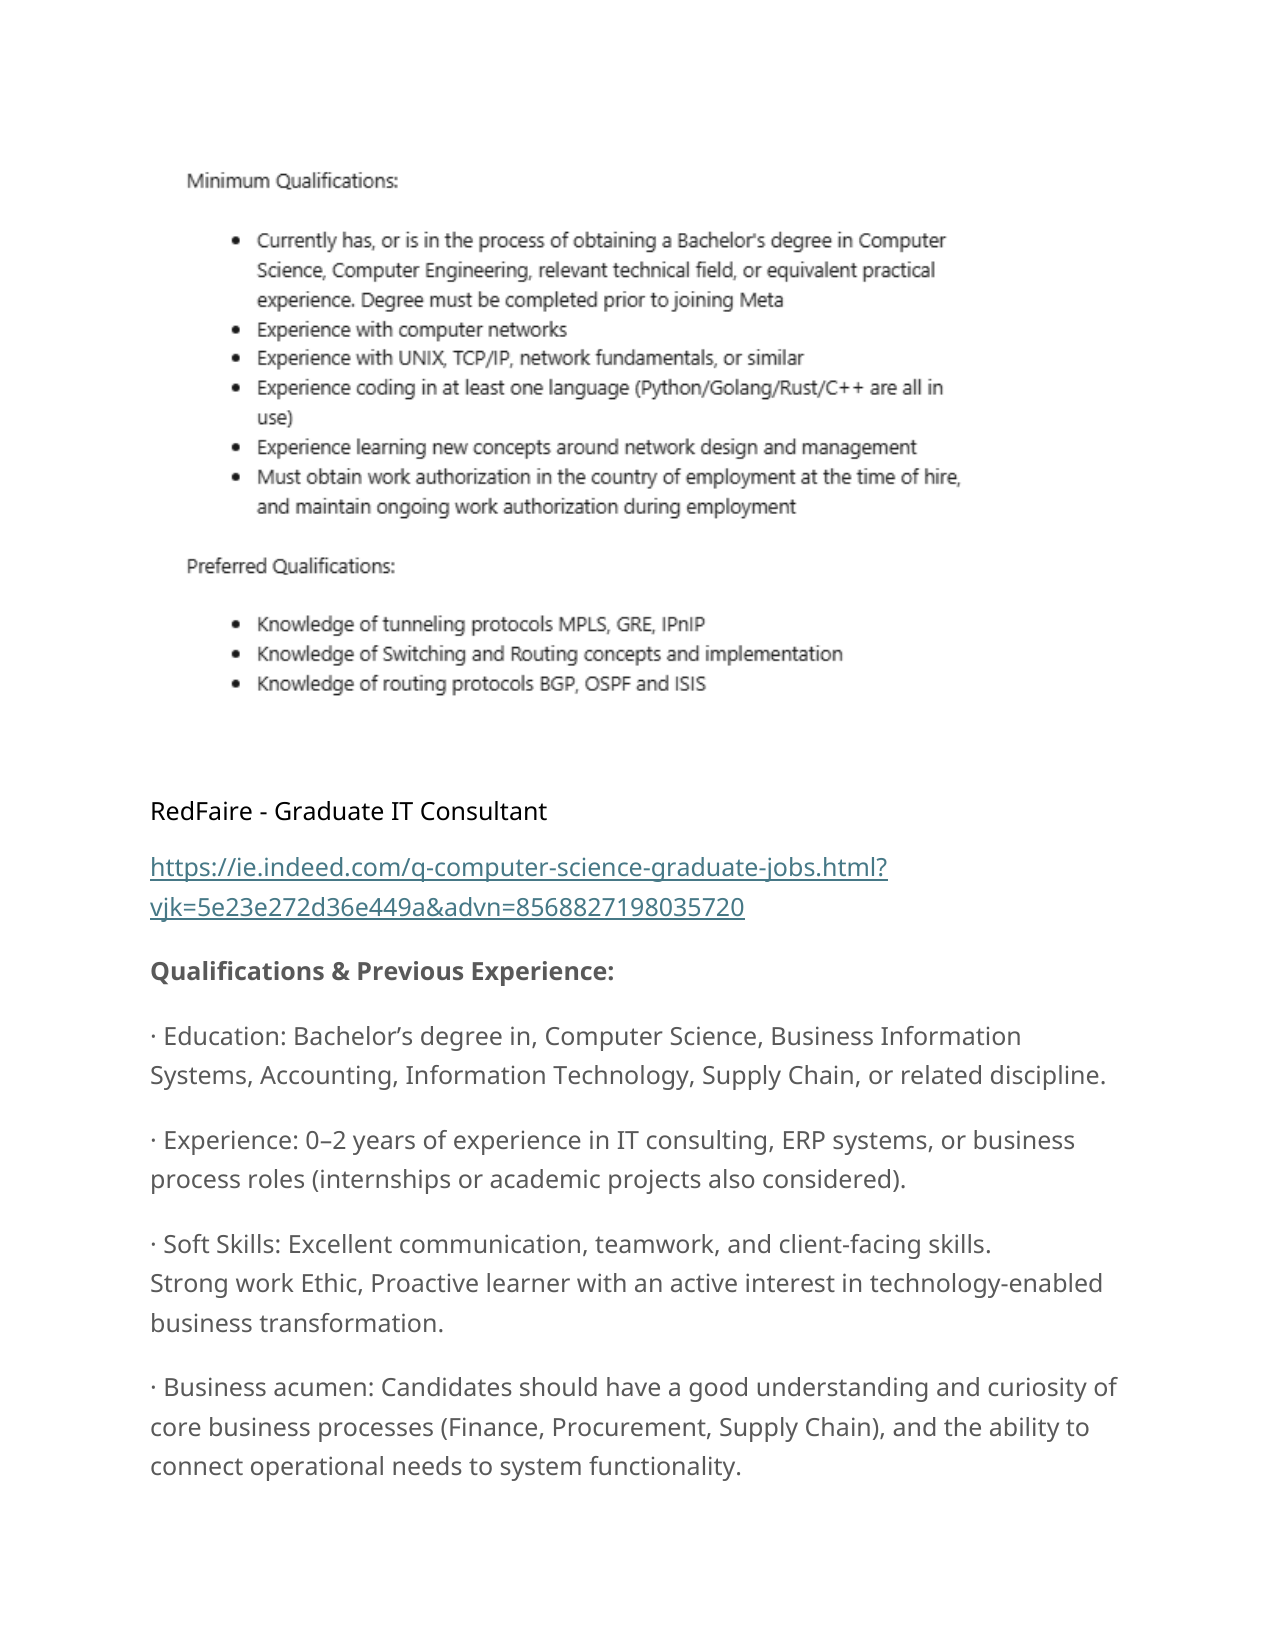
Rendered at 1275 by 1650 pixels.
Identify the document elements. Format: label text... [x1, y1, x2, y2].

text RedFaire - Graduate IT Consultant [150, 794, 1125, 828]
text https://ie.indeed.com/q-computer-science-graduate-jobs.html?vjk=5e23e272d36e449a&advn=8568827198035720 [150, 850, 1125, 924]
text Qualifications & Previous Experience: [150, 954, 1125, 988]
text · Experience: 0–2 years of experience in IT consulting, ERP systems, or business process roles (internships or academic projects also considered). [150, 1122, 1125, 1196]
text · Soft Skills: Excellent communication, teamwork, and client-facing skills. Strong work Ethic, Proactive learner with an active interest in technology-enabled business transformation. [150, 1226, 1125, 1339]
text · Business acumen: Candidates should have a good understanding and curiosity of core business processes (Finance, Procurement, Supply Chain), and the ability to connect operational needs to system functionality. [150, 1370, 1125, 1483]
text · Education: Bachelor’s degree in, Computer Science, Business Information Systems, Accounting, Information Technology, Supply Chain, or related discipline. [150, 1018, 1125, 1092]
